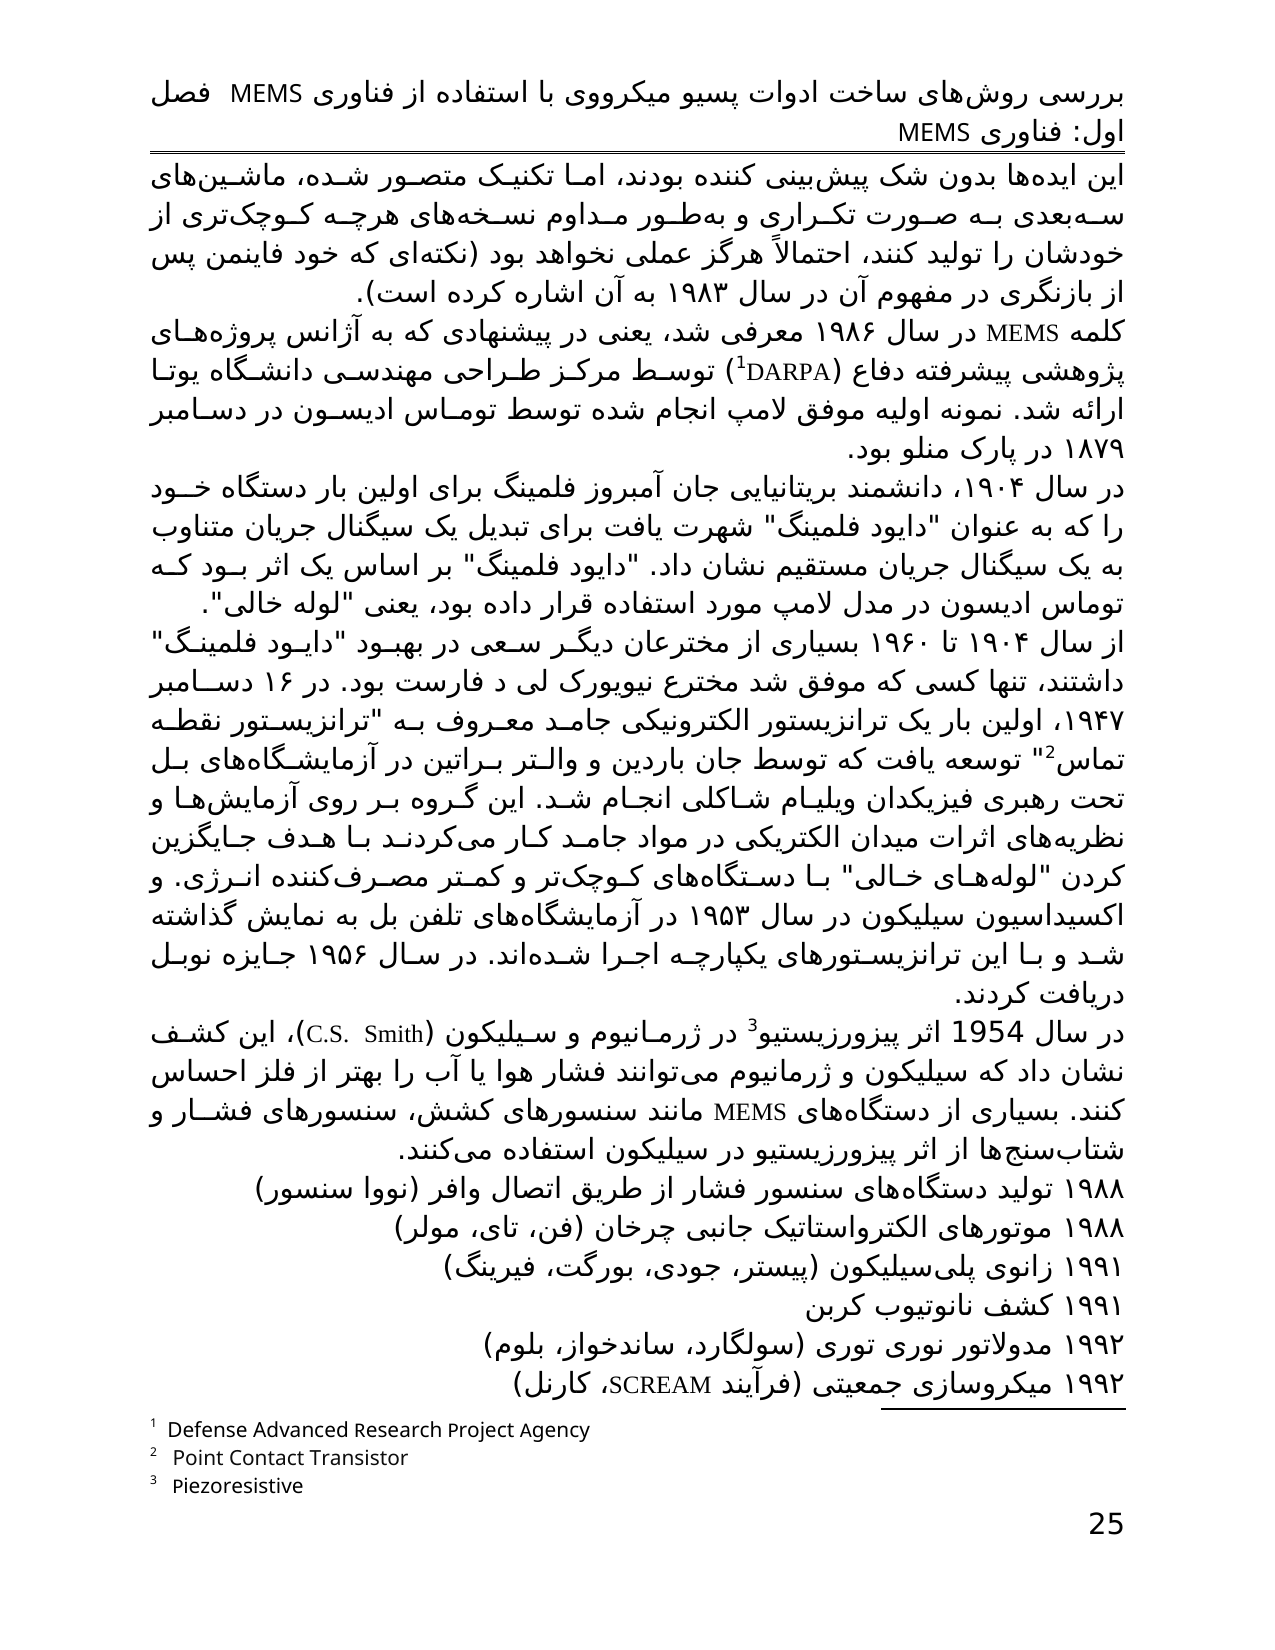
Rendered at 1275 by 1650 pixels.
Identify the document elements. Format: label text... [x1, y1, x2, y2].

text ۱۹۹۲ مدولاتور نوری توری (سولگارد، ساندخواز، بلوم) [150, 1327, 1125, 1361]
text ۱۹۹۱ کشف نانوتیوب کربن [150, 1288, 1125, 1322]
text ۱۹۹۱ زانوی پلی‌سیلیکون (پیستر، جودی، بورگت، فیرینگ) [150, 1249, 1125, 1283]
text ۱۹۸۸ موتورهای الکترواستاتیک جانبی چرخان (فن، تای، مولر) [150, 1210, 1125, 1244]
text کلمه MEMS در سال ۱۹۸۶ معرفی شد، یعنی در پیشنهادی که به آژانس پروژه‌های پژوهشی پیشرفته دفاع (DARPA) توسط مرکز طراحی مهندسی دانشگاه یوتا ارائه شد. نمونه اولیه موفق لامپ انجام شده توسط توماس ادیسون در دسامبر ۱۸۷۹ در پارک منلو بود. [150, 314, 1125, 465]
text از سال ۱۹۰۴ تا ۱۹۶۰ بسیاری از مخترعان دیگر سعی در بهبود "دایود فلمینگ" داشتند، تنها کسی که موفق شد مخترع نیویورک لی د فارست بود. در ۱۶ دسامبر ۱۹۴۷، اولین بار یک ترانزیستور الکترونیکی جامد معروف به "ترانزیستور نقطه تماس" توسعه یافت که توسط جان باردین و والتر براتین در آزمایشگاه‌های بل تحت رهبری فیزیکدان ویلیام شاکلی انجام شد. این گروه بر روی آزمایش‌ها و نظریه‌های اثرات میدان الکتریکی در مواد جامد کار می‌کردند با هدف جایگزین کردن "لوله‌های خالی" با دستگاه‌های کوچک‌تر و کمتر مصرف‌کننده انرژی. و اکسیداسیون سیلیکون در سال ۱۹۵۳ در آزمایشگاه‌های تلفن بل به نمایش گذاشته شد و با این ترانزیستورهای یکپارچه اجرا شده‌اند. در سال ۱۹۵۶ جایزه نوبل دریافت کردند. [150, 626, 1125, 1010]
text در سال ۱۹۰۴، دانشمند بریتانیایی جان آمبروز فلمینگ برای اولین بار دستگاه خود را که به عنوان "دایود فلمینگ" شهرت یافت برای تبدیل یک سیگنال جریان متناوب به یک سیگنال جریان مستقیم نشان داد. "دایود فلمینگ" بر اساس یک اثر بود که توماس ادیسون در مدل لامپ مورد استفاده قرار داده بود، یعنی "لوله خالی". [150, 470, 1125, 621]
text ۱۹۹۲ میکروسازی جمعیتی (فرآیند SCREAM، کارنل) [150, 1366, 1125, 1400]
text در سال 1954 اثر پیزورزیستیو در ژرمانیوم و سیلیکون (C.S. Smith)، این کشف نشان داد که سیلیکون و ژرمانیوم می‌توانند فشار هوا یا آب را بهتر از فلز احساس کنند. بسیاری از دستگاه‌های MEMS مانند سنسورهای کشش، سنسورهای فشار و شتاب‌سنج‌ها از اثر پیزورزیستیو در سیلیکون استفاده می‌کنند. [150, 1015, 1125, 1166]
text این ایده‌ها بدون شک پیش‌بینی کننده بودند، اما تکنیک متصور شده، ماشین‌های سه‌بعدی به صورت تکراری و به‌طور مداوم نسخه‌های هرچه کوچک‌تری از خودشان را تولید کنند، احتمالاً هرگز عملی نخواهد بود (نکته‌ای که خود فاینمن پس از بازنگری در مفهوم آن در سال ۱۹۸۳ به آن اشاره کرده است). [150, 158, 1125, 309]
text ۱۹۸۸ تولید دستگاه‌های سنسور فشار از طریق اتصال وافر (نووا سنسور) [150, 1171, 1125, 1205]
